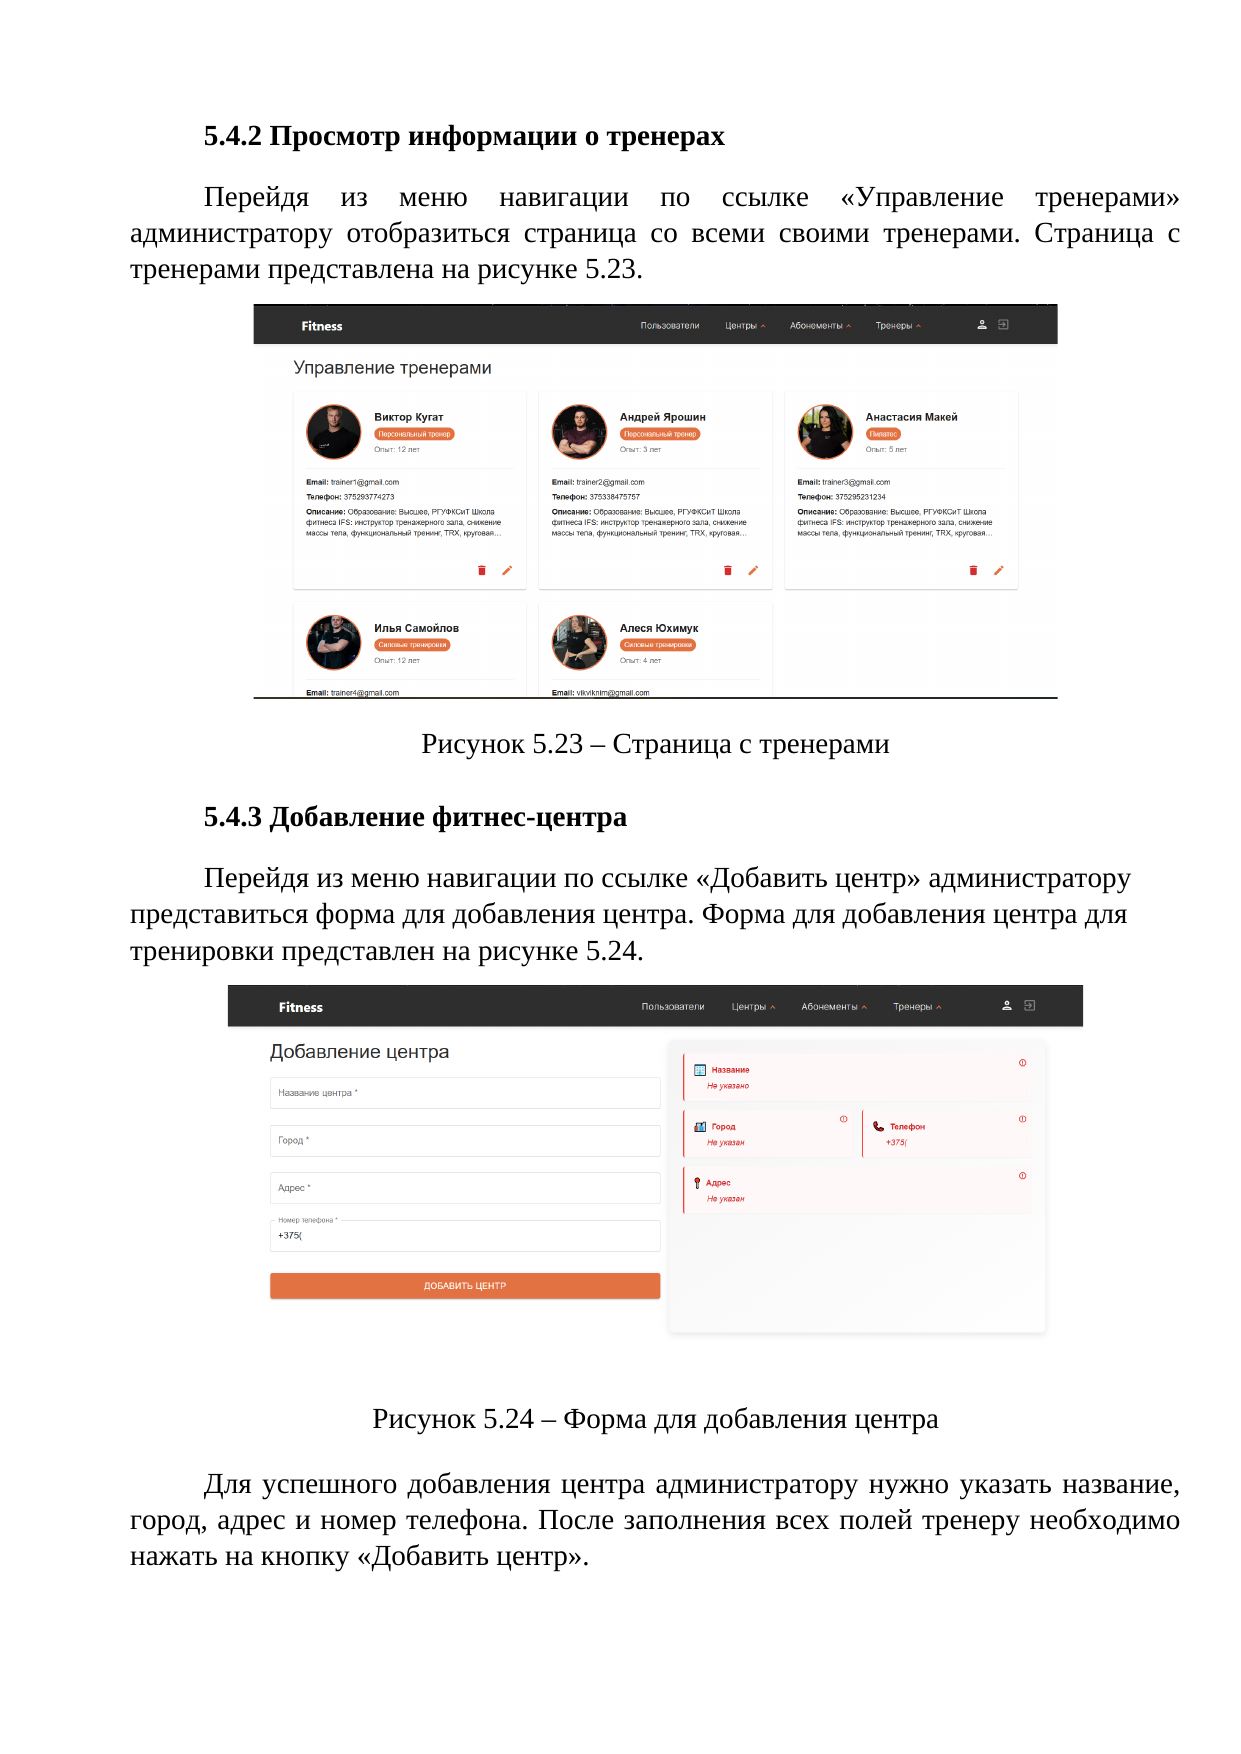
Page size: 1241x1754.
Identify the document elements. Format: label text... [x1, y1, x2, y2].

text Рисунок 5.24 – Форма для добавления центра [130, 1401, 1181, 1434]
text Для успешного добавления центра администратору нужно указать название, город, адрес и номер телефона. После заполнения всех полей тренеру необходимо нажать на кнопку «Добавить центр». [130, 1466, 1181, 1572]
text Рисунок 5.23 – Страница с тренерами [130, 726, 1181, 759]
text Перейдя из меню навигации по ссылке «Управление тренерами» администратору отобразиться страница со всеми своими тренерами. Страница с тренерами представлена на рисунке 5.23. [130, 179, 1181, 285]
subtitle 5.4.2 Просмотр информации о тренерах [204, 118, 1181, 152]
text Перейдя из меню навигации по ссылке «Добавить центр» администратору представиться форма для добавления центра. Форма для добавления центра для тренировки представлен на рисунке 5.24. [130, 861, 1181, 966]
picture [253, 304, 1058, 699]
subtitle 5.4.3 Добавление фитнес-центра [204, 799, 1181, 833]
picture [227, 985, 1084, 1374]
